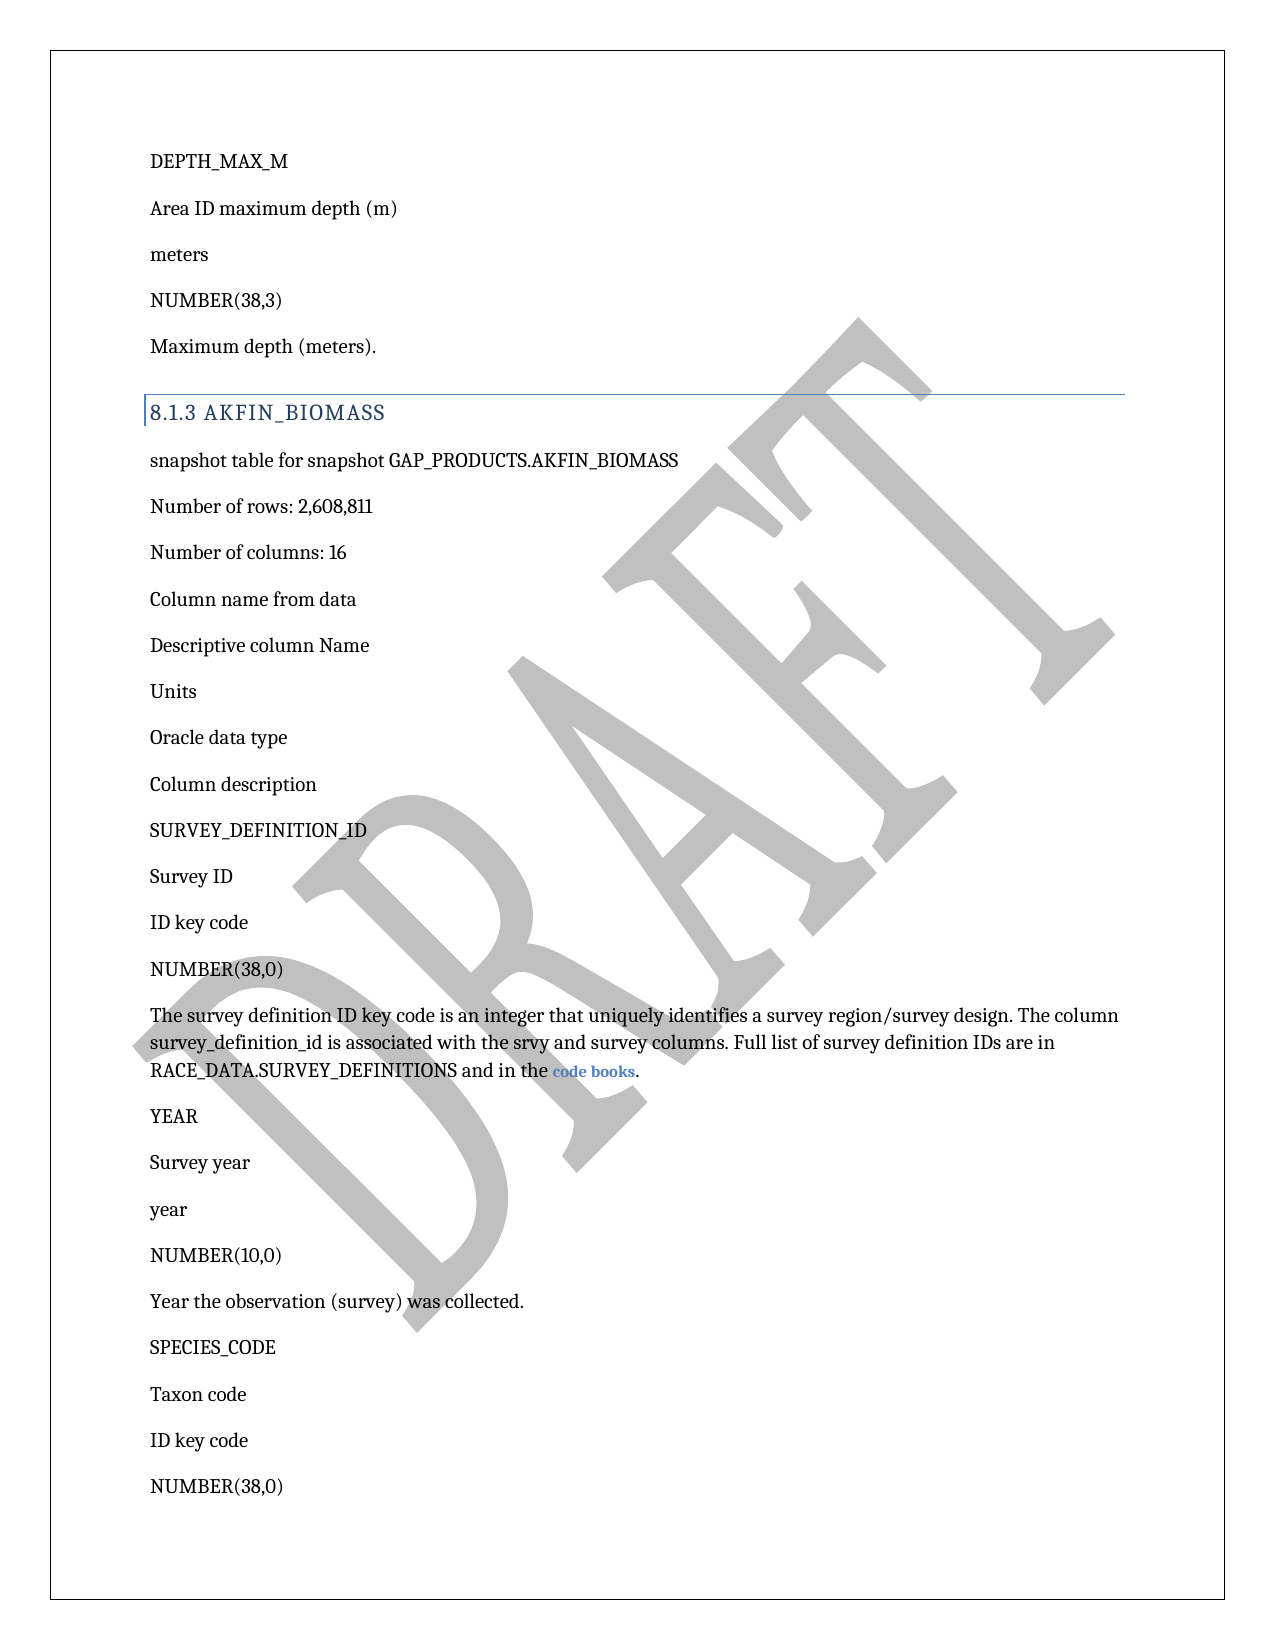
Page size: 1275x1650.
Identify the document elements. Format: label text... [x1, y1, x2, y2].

subtitle 8.1.3 AKFIN_BIOMASS [146, 395, 1125, 426]
text Taxon code [150, 1382, 1125, 1406]
text snapshot table for snapshot GAP_PRODUCTS.AKFIN_BIOMASS [150, 448, 1125, 472]
text Number of columns: 16 [150, 541, 1125, 565]
text SURVEY_DEFINITION_ID [150, 818, 1125, 842]
text Descriptive column Name [150, 633, 1125, 657]
text Units [150, 680, 1125, 704]
text Column name from data [150, 587, 1125, 611]
text Year the observation (survey) was collected. [150, 1290, 1125, 1314]
text Survey ID [150, 865, 1125, 889]
text The survey definition ID key code is an integer that uniquely identifies a survey region/survey design. The column survey_definition_id is associated with the srvy and survey columns. Full list of survey definition IDs are in RACE_DATA.SURVEY_DEFINITIONS and in the code books. [150, 1003, 1125, 1082]
text NUMBER(38,0) [150, 1475, 1125, 1499]
text Oracle data type [150, 726, 1125, 750]
text NUMBER(38,0) [150, 957, 1125, 981]
text ID key code [150, 911, 1125, 935]
text NUMBER(10,0) [150, 1243, 1125, 1267]
text DEPTH_MAX_M [150, 150, 1125, 174]
text NUMBER(38,3) [150, 289, 1125, 313]
text SPECIES_CODE [150, 1336, 1125, 1360]
text ID key code [150, 1428, 1125, 1452]
text Survey year [150, 1151, 1125, 1175]
text year [150, 1197, 1125, 1221]
text Number of rows: 2,608,811 [150, 495, 1125, 519]
text YEAR [150, 1105, 1125, 1129]
text Maximum depth (meters). [150, 335, 1125, 359]
text meters [150, 242, 1125, 266]
text Column description [150, 772, 1125, 796]
text Area ID maximum depth (m) [150, 196, 1125, 220]
